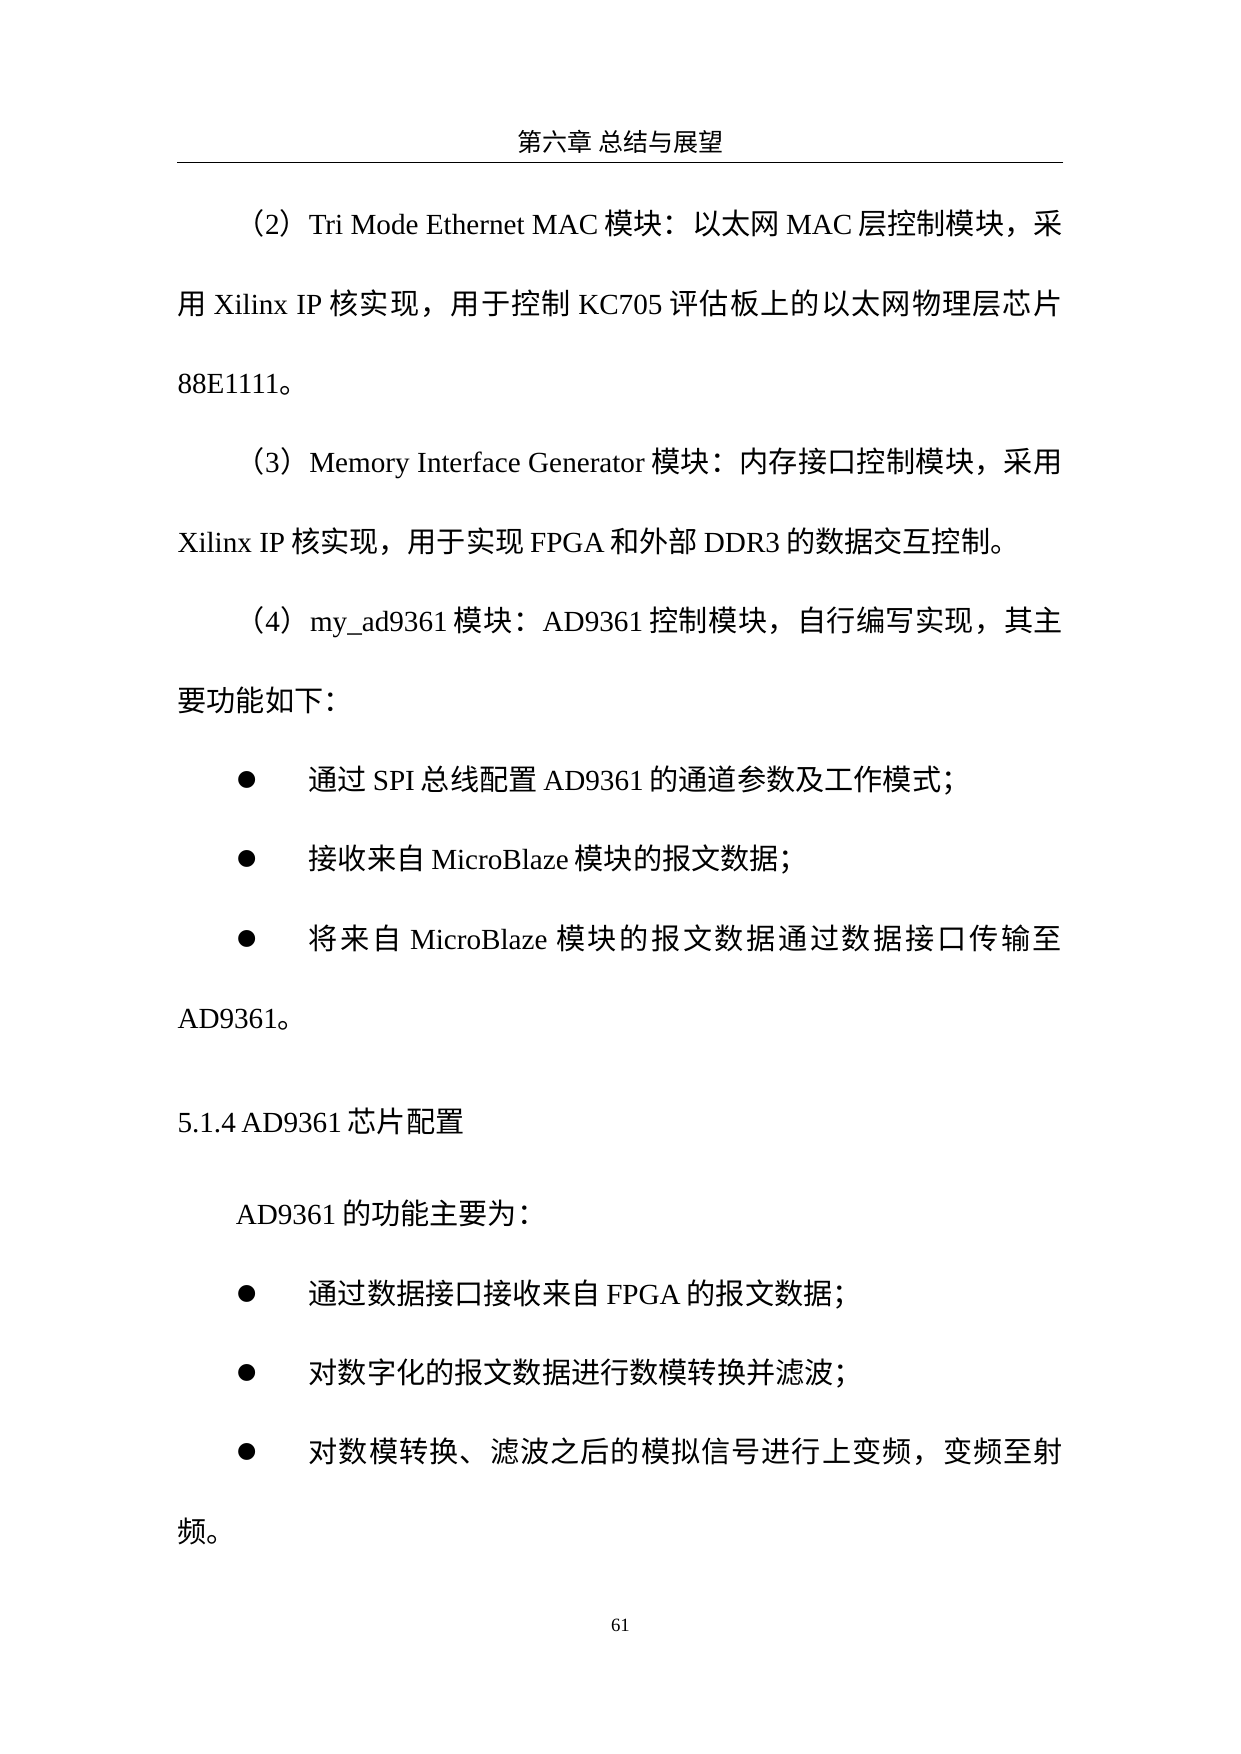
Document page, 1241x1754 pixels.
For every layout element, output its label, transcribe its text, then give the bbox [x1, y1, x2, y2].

text （2）Tri Mode Ethernet MAC模块：以太网MAC层控制模块，采用Xilinx IP核实现，用于控制KC705评估板上的以太网物理层芯片88E1111。 [177, 182, 1063, 421]
text （3）Memory Interface Generator模块：内存接口控制模块，采用Xilinx IP核实现，用于实现FPGA和外部DDR3的数据交互控制。 [177, 421, 1063, 579]
text （4）my_ad9361模块：AD9361控制模块，自行编写实现，其主要功能如下： [177, 579, 1063, 738]
list 对数模转换、滤波之后的模拟信号进行上变频，变频至射频。 [177, 1411, 1063, 1569]
list 接收来自MicroBlaze模块的报文数据； [177, 817, 1063, 897]
list 对数字化的报文数据进行数模转换并滤波； [177, 1331, 1063, 1411]
list 通过数据接口接收来自FPGA的报文数据； [177, 1252, 1063, 1331]
text AD9361的功能主要为： [177, 1172, 1063, 1252]
list 将来自MicroBlaze模块的报文数据通过数据接口传输至AD9361。 [177, 897, 1063, 1056]
list 通过SPI总线配置AD9361的通道参数及工作模式； [177, 738, 1063, 817]
text 5.1.4 AD9361芯片配置 [177, 1081, 1063, 1160]
